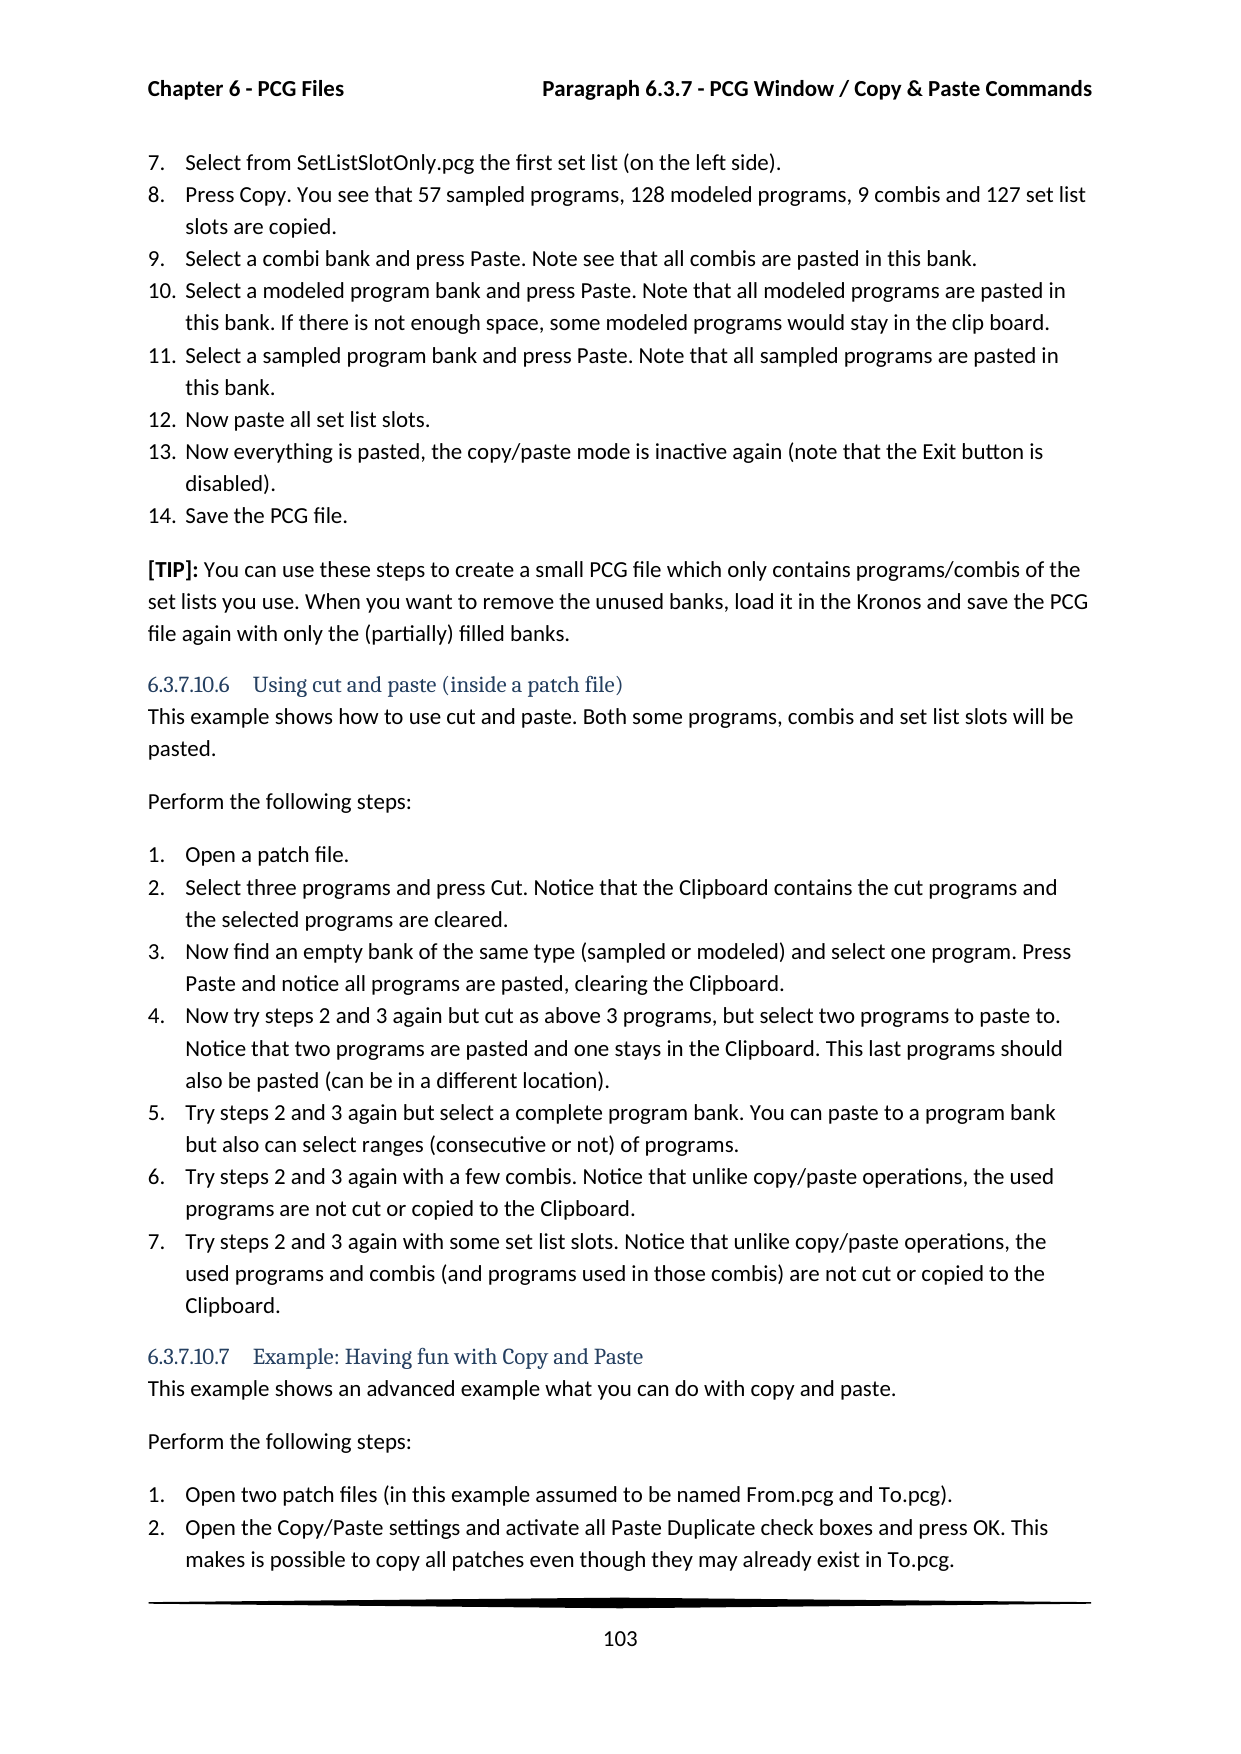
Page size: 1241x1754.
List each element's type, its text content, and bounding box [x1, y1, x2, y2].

list Open two patch files (in this example assumed to be named From.pcg and To.pcg). [148, 1480, 1093, 1508]
list Press Copy. You see that 57 sampled programs, 128 modeled programs, 9 combis and 127 set list slots are copied. [148, 180, 1093, 240]
list Select a sampled program bank and press Paste. Note that all sampled programs are pasted in this bank. [148, 341, 1093, 401]
list Now find an empty bank of the same type (sampled or modeled) and select one program. Press Paste and notice all programs are pasted, clearing the Clipboard. [148, 937, 1093, 997]
subtitle Example: Having fun with Copy and Paste [148, 1344, 1093, 1371]
text Perform the following steps: [148, 787, 1093, 816]
subtitle Using cut and paste (inside a patch file) [148, 672, 1093, 698]
list Open the Copy/Paste settings and activate all Paste Duplicate check boxes and press OK. This makes is possible to copy all patches even though they may already exist in To.pcg. [148, 1513, 1093, 1573]
list Try steps 2 and 3 again with a few combis. Notice that unlike copy/paste operations, the used programs are not cut or copied to the Clipboard. [148, 1162, 1093, 1223]
list Now try steps 2 and 3 again but cut as above 3 programs, but select two programs to paste to. Notice that two programs are pasted and one stays in the Clipboard. This last programs should also be pasted (can be in a different location). [148, 1001, 1093, 1094]
list Select a combi bank and press Paste. Note see that all combis are pasted in this bank. [148, 244, 1093, 272]
list Try steps 2 and 3 again with some set list slots. Notice that unlike copy/paste operations, the used programs and combis (and programs used in those combis) are not cut or copied to the Clipboard. [148, 1227, 1093, 1319]
text Perform the following steps: [148, 1427, 1093, 1455]
list Select from SetListSlotOnly.pcg the first set list (on the left side). [148, 148, 1093, 176]
text This example shows an advanced example what you can do with copy and paste. [148, 1374, 1093, 1402]
list Open a patch file. [148, 841, 1093, 868]
list Try steps 2 and 3 again but select a complete program bank. You can paste to a program bank but also can select ranges (consecutive or not) of programs. [148, 1098, 1093, 1158]
text This example shows how to use cut and paste. Both some programs, combis and set list slots will be pasted. [148, 702, 1093, 762]
list Select a modeled program bank and press Paste. Note that all modeled programs are pasted in this bank. If there is not enough space, some modeled programs would stay in the clip board. [148, 276, 1093, 337]
list Now paste all set list slots. [148, 405, 1093, 433]
list Now everything is pasted, the copy/paste mode is inactive again (note that the Exit button is disabled). [148, 437, 1093, 497]
list Save the PCG file. [148, 502, 1093, 530]
list Select three programs and press Cut. Notice that the Clipboard contains the cut programs and the selected programs are cleared. [148, 873, 1093, 933]
text [TIP]: You can use these steps to create a small PCG file which only contains programs/combis of the set lists you use. When you want to remove the unused banks, load it in the Kronos and save the PCG file again with only the (partially) filled banks. [148, 555, 1093, 647]
